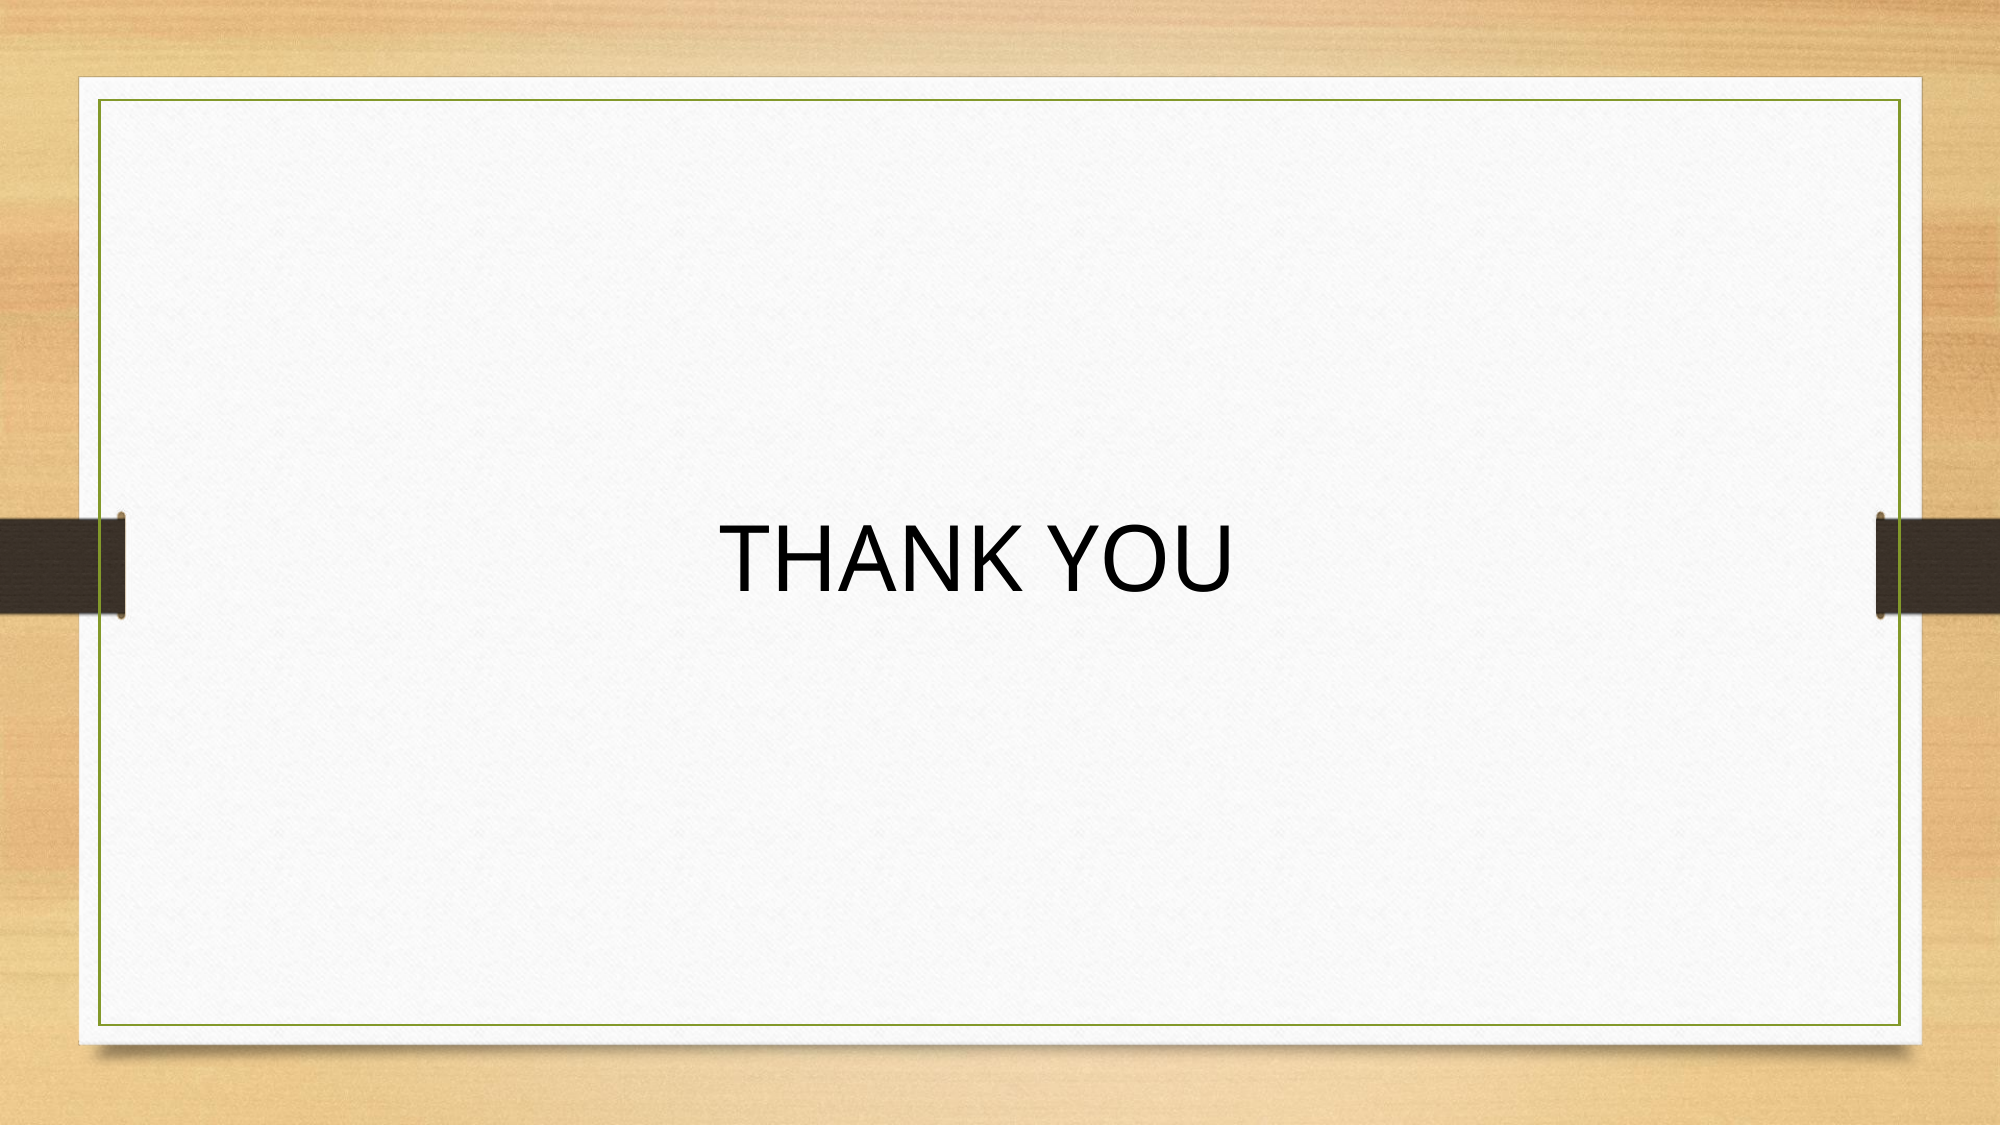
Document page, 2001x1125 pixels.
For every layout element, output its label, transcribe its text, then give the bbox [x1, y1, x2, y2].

subtitle THANK YOU [509, 493, 1448, 618]
picture [0, 0, 2000, 1125]
